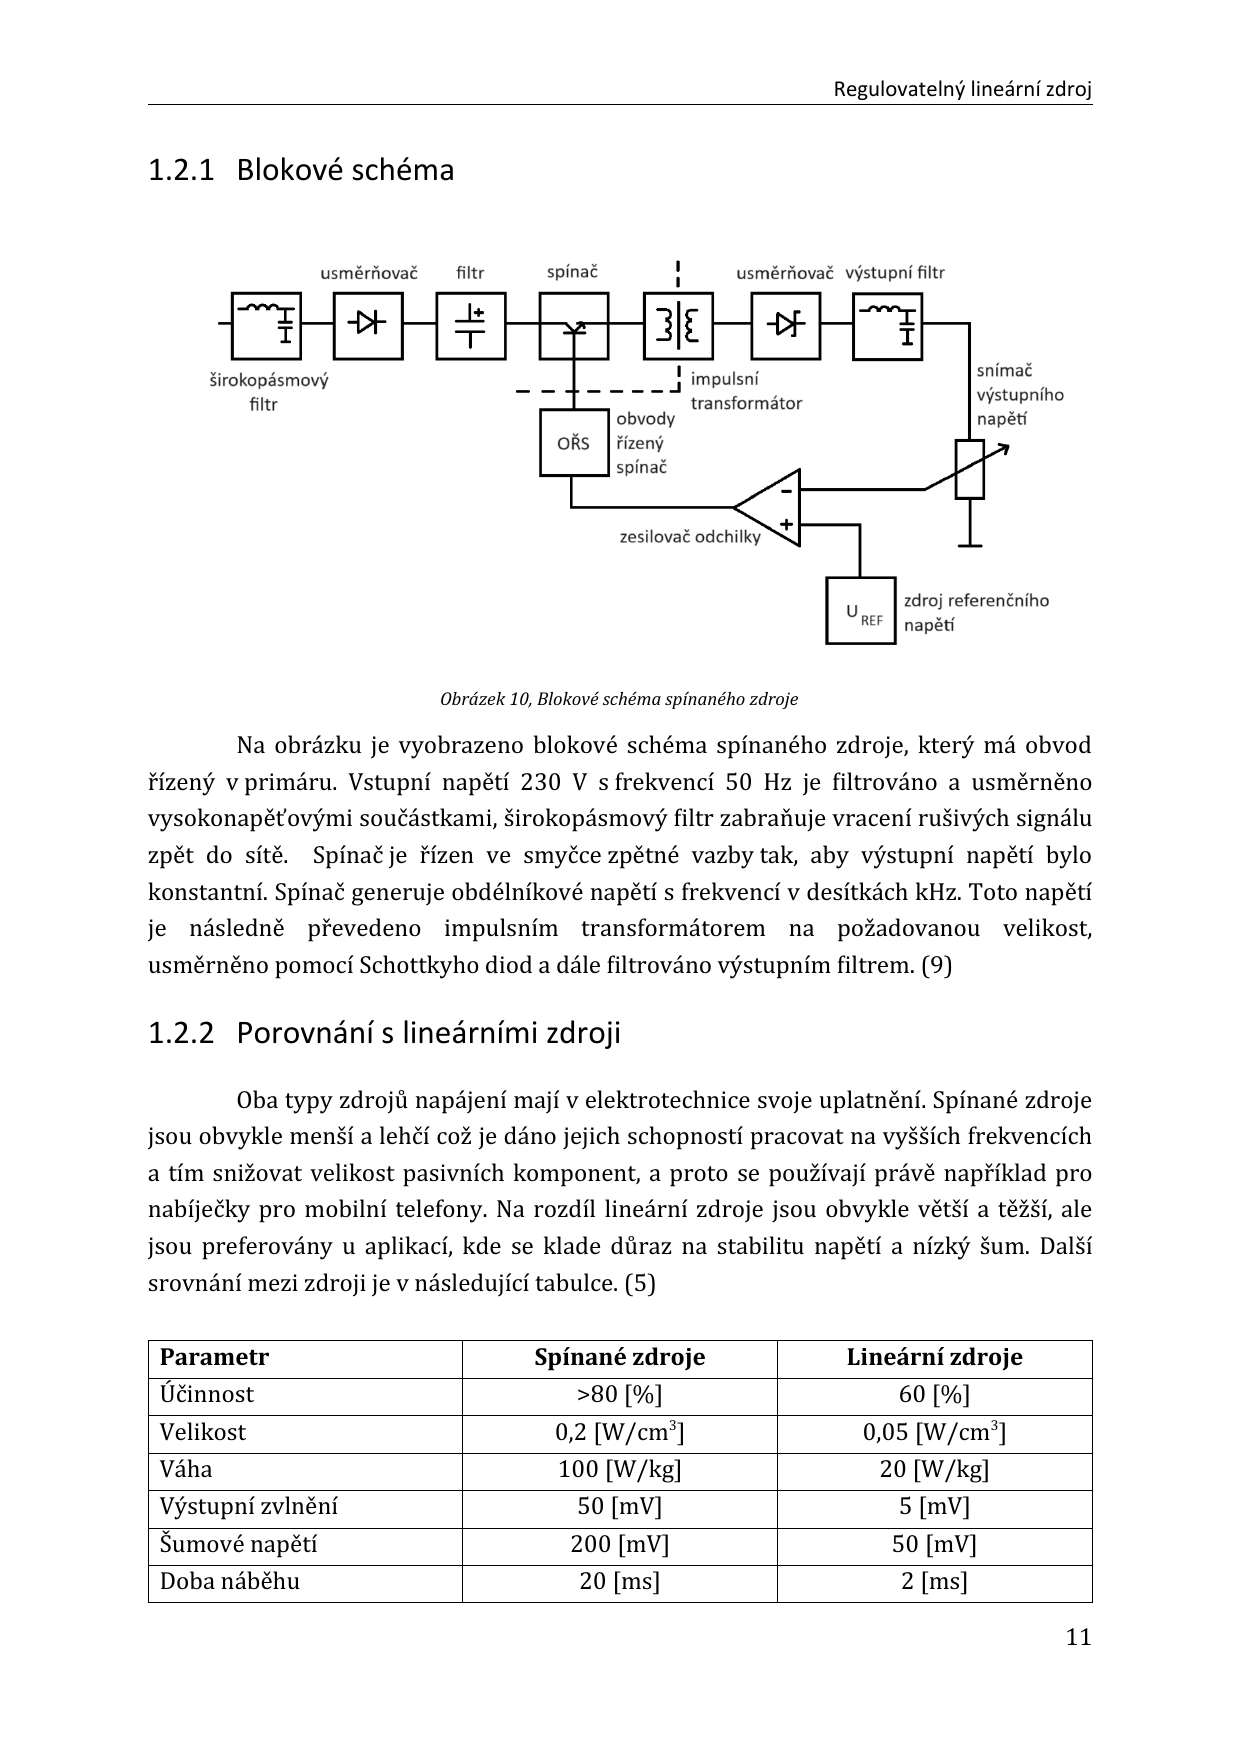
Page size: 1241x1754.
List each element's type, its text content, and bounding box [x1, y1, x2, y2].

table_cell 20 [W/kg] [778, 1454, 1092, 1490]
table_cell Šumové napětí [149, 1529, 462, 1565]
table_cell Váha [149, 1454, 462, 1490]
table_cell 50 [mV] [463, 1491, 777, 1527]
picture [175, 221, 1065, 680]
table_cell 0,05 [W/cm3] [778, 1416, 1092, 1453]
table_cell 0,2 [W/cm3] [463, 1416, 777, 1453]
table_cell >80 [%] [463, 1379, 777, 1415]
table_cell 20 [ms] [463, 1566, 777, 1602]
table_cell 50 [mV] [778, 1529, 1092, 1565]
table_cell 200 [mV] [463, 1529, 777, 1565]
table_cell 60 [%] [778, 1379, 1092, 1415]
subtitle Blokové schéma [148, 148, 1093, 188]
table_cell 2 [ms] [778, 1566, 1092, 1602]
table_header Parametr [149, 1341, 462, 1378]
table_cell 5 [mV] [778, 1491, 1092, 1527]
subtitle Porovnání s lineárními zdroji [148, 1011, 1093, 1052]
text Oba typy zdrojů napájení mají v elektrotechnice svoje uplatnění. Spínané zdroje jsou obvykle menší a lehčí což je dáno jejich schopností pracovat na vyšších frekvencích a tím snižovat velikost pasivních komponent, a proto se používají právě například pro nabíječky pro mobilní telefony. Na rozdíl lineární zdroje jsou obvykle větší a těžší, ale jsou preferovány u aplikací, kde se klade důraz na stabilitu napětí a nízký šum. Další srovnání mezi zdroji je v následující tabulce. [148, 1084, 1093, 1297]
table_cell Velikost [149, 1416, 462, 1453]
table_header Spínané zdroje [463, 1341, 777, 1378]
table_header Lineární zdroje [778, 1341, 1092, 1378]
text Na obrázku je vyobrazeno blokové schéma spínaného zdroje, který má obvod řízený v primáru. Vstupní napětí 230 V s frekvencí 50 Hz je filtrováno a usměrněno vysokonapěťovými součástkami, širokopásmový filtr zabraňuje vracení rušivých signálu zpět do sítě. Spínač je řízen ve smyčce zpětné vazby tak, aby výstupní napětí bylo konstantní. Spínač generuje obdélníkové napětí s frekvencí v desítkách kHz. Toto napětí je následně převedeno impulsním transformátorem na požadovanou velikost, usměrněno pomocí Schottkyho diod a dále filtrováno výstupním filtrem. [148, 730, 1093, 979]
table_cell Doba náběhu [149, 1566, 462, 1602]
table_cell Účinnost [149, 1379, 462, 1415]
table_cell Výstupní zvlnění [149, 1491, 462, 1527]
table_cell 100 [W/kg] [463, 1454, 777, 1490]
text Obrázek 10, Blokové schéma spínaného zdroje [148, 687, 1093, 709]
